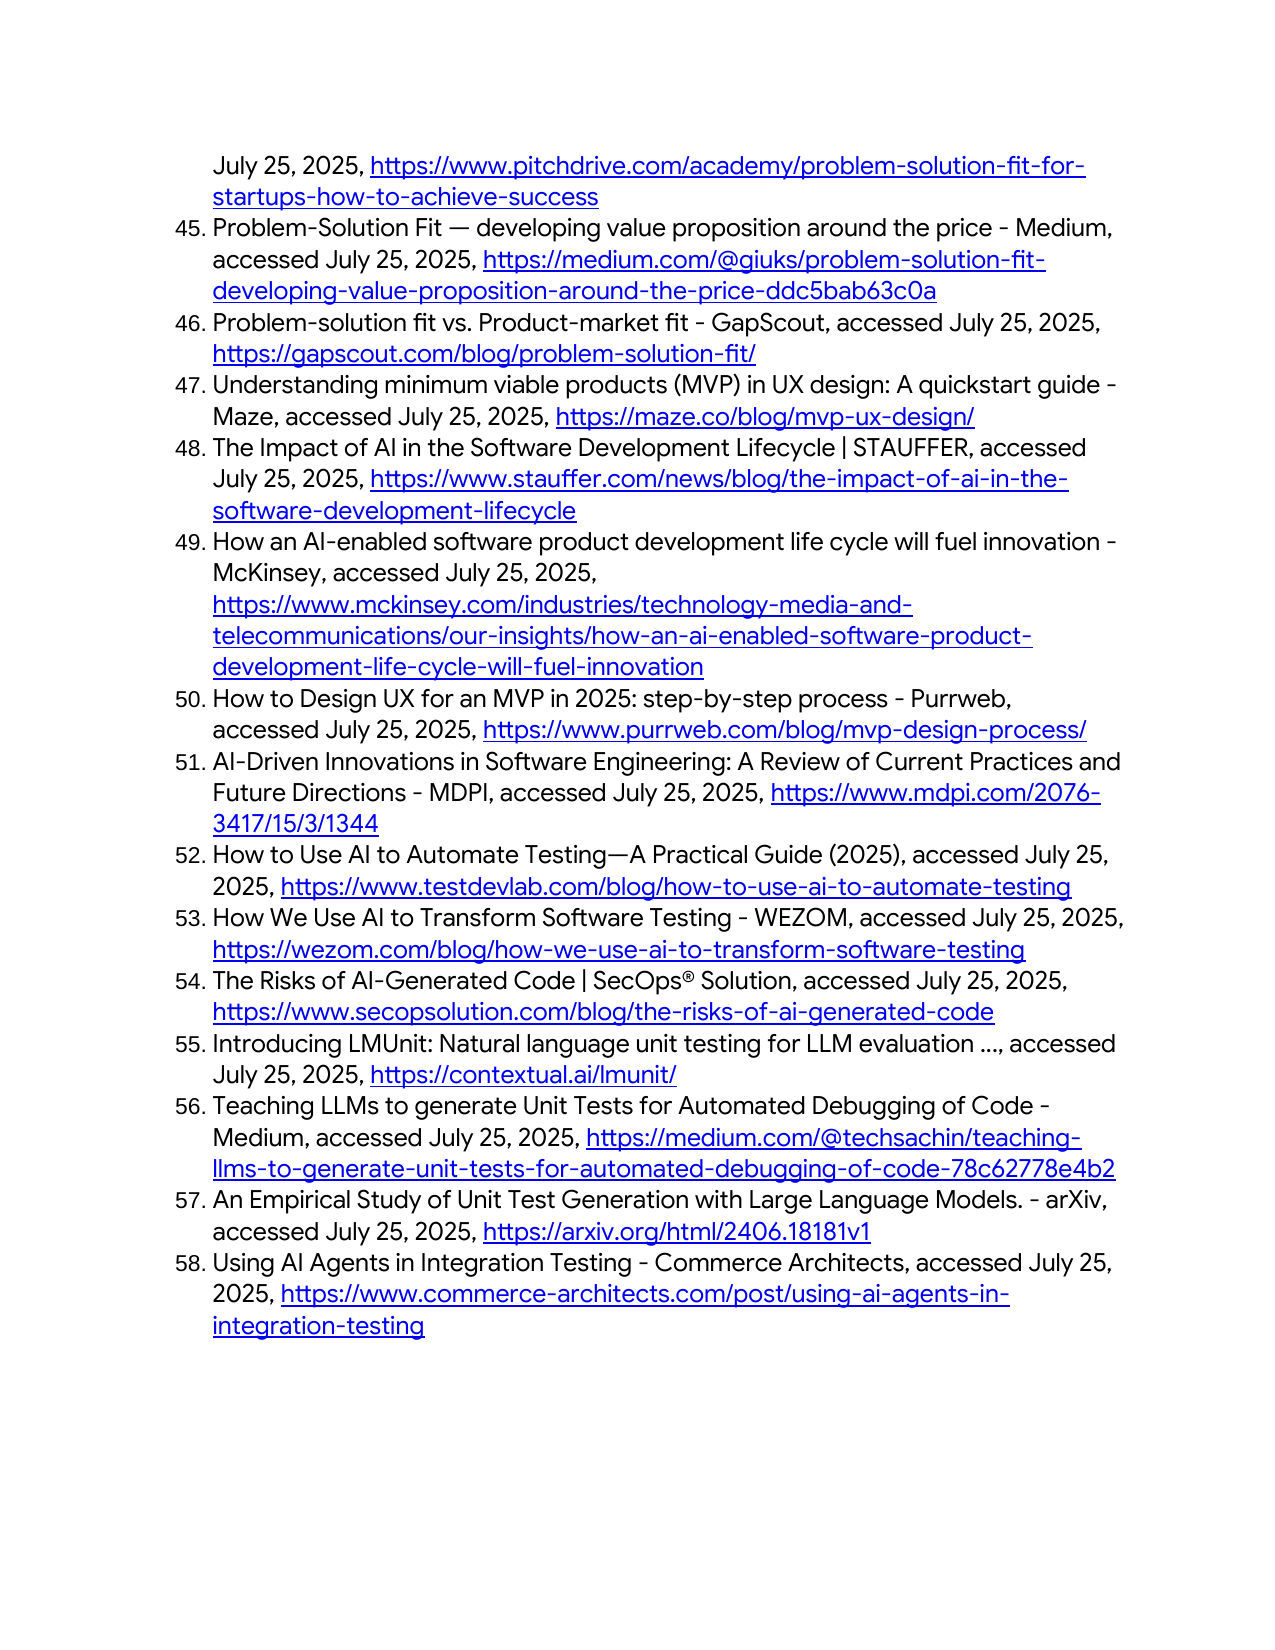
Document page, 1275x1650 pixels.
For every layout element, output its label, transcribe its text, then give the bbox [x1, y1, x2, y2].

list How We Use AI to Transform Software Testing - WEZOM, accessed July 25, 2025, https://wezom.com/blog/how-we-use-ai-to-transform-software-testing [175, 902, 1125, 965]
list An Empirical Study of Unit Test Generation with Large Language Models. - arXiv, accessed July 25, 2025, https://arxiv.org/html/2406.18181v1 [175, 1185, 1125, 1247]
list How to Use AI to Automate Testing—A Practical Guide (2025), accessed July 25, 2025, https://www.testdevlab.com/blog/how-to-use-ai-to-automate-testing [175, 840, 1125, 902]
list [175, 150, 1125, 213]
list AI-Driven Innovations in Software Engineering: A Review of Current Practices and Future Directions - MDPI, accessed July 25, 2025, https://www.mdpi.com/2076-3417/15/3/1344 [175, 746, 1125, 840]
list Problem-Solution Fit — developing value proposition around the price - Medium, accessed July 25, 2025, https://medium.com/@giuks/problem-solution-fit-developing-value-proposition-around-the-price-ddc5bab63c0a [175, 213, 1125, 307]
list Problem-solution fit vs. Product-market fit - GapScout, accessed July 25, 2025, https://gapscout.com/blog/problem-solution-fit/ [175, 307, 1125, 369]
list Introducing LMUnit: Natural language unit testing for LLM evaluation ..., accessed July 25, 2025, https://contextual.ai/lmunit/ [175, 1028, 1125, 1091]
list How an AI-enabled software product development life cycle will fuel innovation - McKinsey, accessed July 25, 2025, https://www.mckinsey.com/industries/technology-media-and-telecommunications/our-insights/how-an-ai-enabled-software-product-development-life-cycle-will-fuel-innovation [175, 526, 1125, 683]
list Understanding minimum viable products (MVP) in UX design: A quickstart guide - Maze, accessed July 25, 2025, https://maze.co/blog/mvp-ux-design/ [175, 369, 1125, 432]
list Teaching LLMs to generate Unit Tests for Automated Debugging of Code - Medium, accessed July 25, 2025, https://medium.com/@techsachin/teaching-llms-to-generate-unit-tests-for-automated-debugging-of-code-78c62778e4b2 [175, 1091, 1125, 1185]
list The Risks of AI-Generated Code | SecOps® Solution, accessed July 25, 2025, https://www.secopsolution.com/blog/the-risks-of-ai-generated-code [175, 965, 1125, 1028]
list The Impact of AI in the Software Development Lifecycle | STAUFFER, accessed July 25, 2025, https://www.stauffer.com/news/blog/the-impact-of-ai-in-the-software-development-lifecycle [175, 432, 1125, 526]
list How to Design UX for an MVP in 2025: step-by-step process - Purrweb, accessed July 25, 2025, https://www.purrweb.com/blog/mvp-design-process/ [175, 683, 1125, 746]
list Using AI Agents in Integration Testing - Commerce Architects, accessed July 25, 2025, https://www.commerce-architects.com/post/using-ai-agents-in-integration-testing [175, 1247, 1125, 1341]
